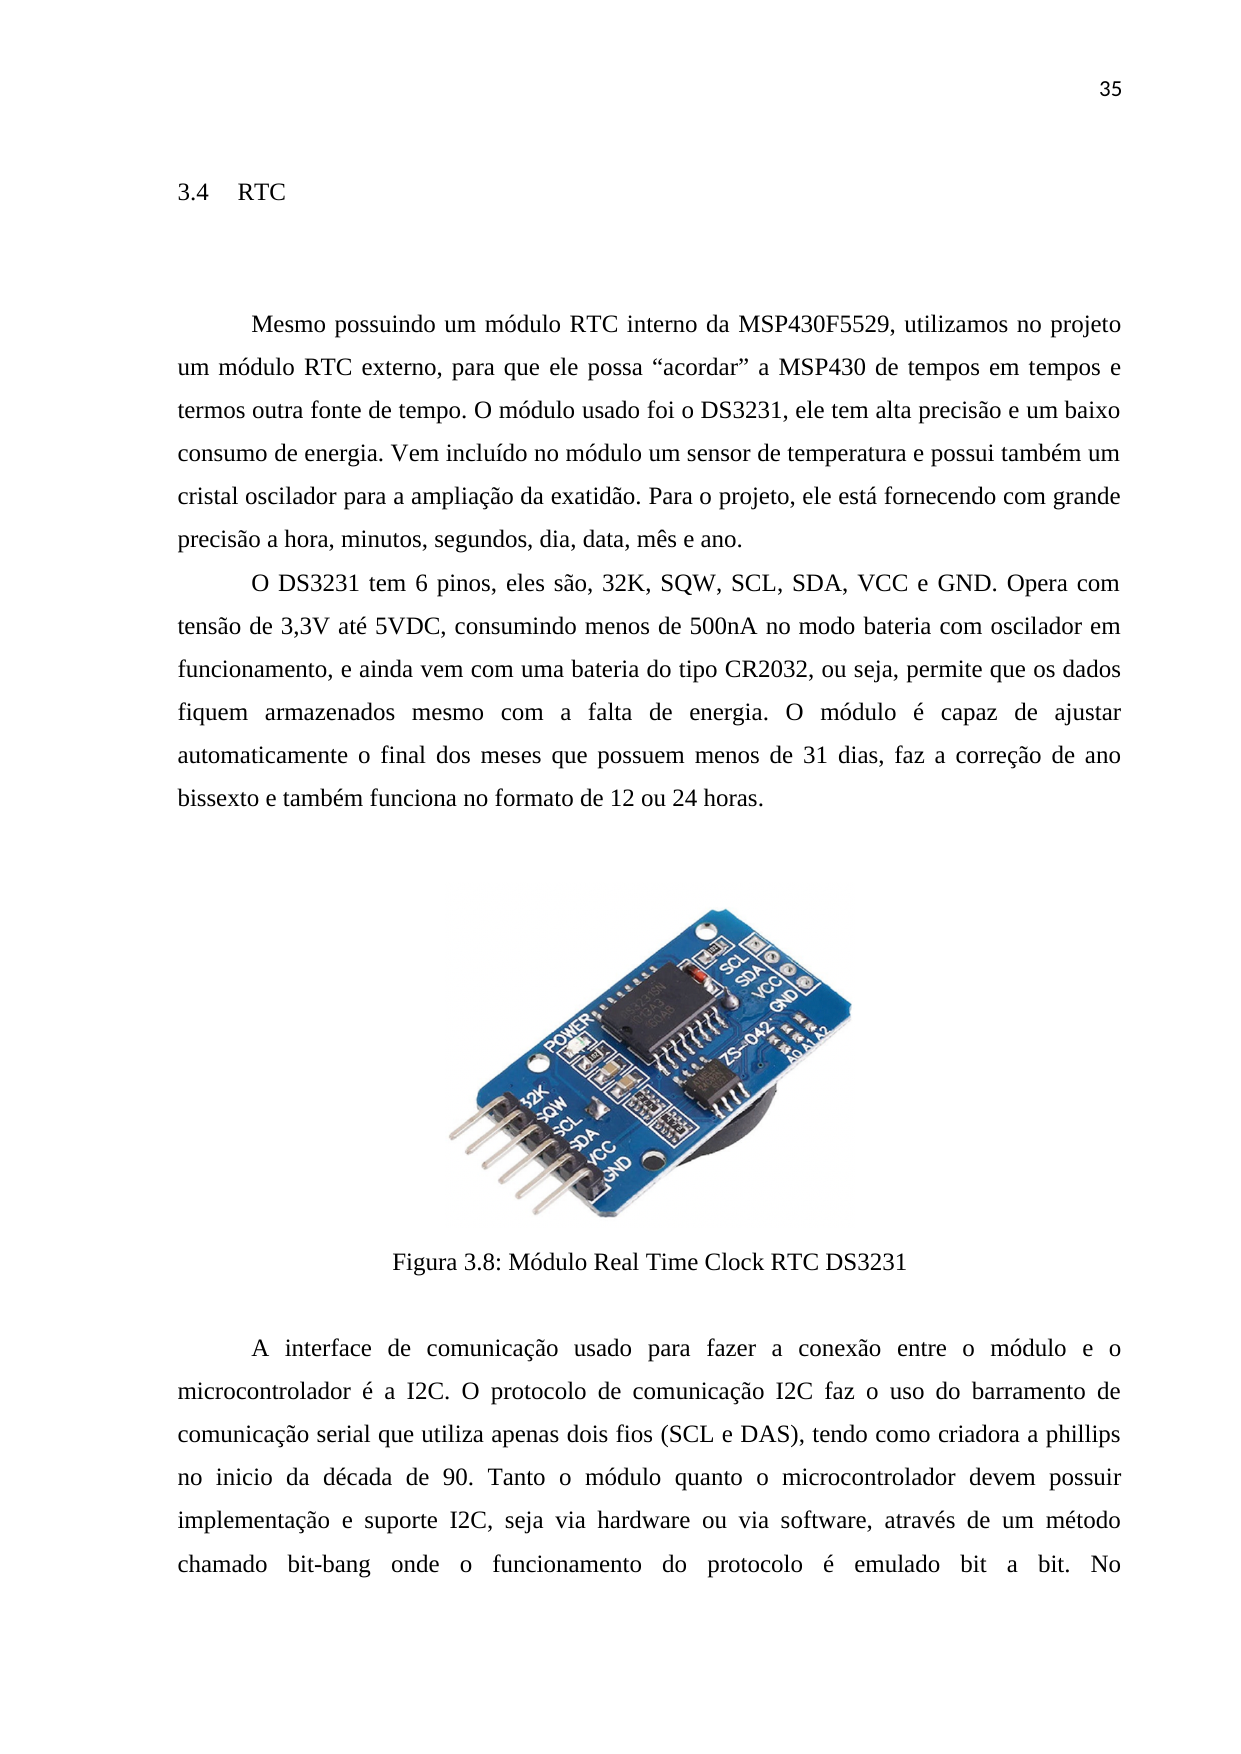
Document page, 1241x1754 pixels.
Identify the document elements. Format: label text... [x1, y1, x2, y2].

subtitle RTC [177, 177, 1122, 206]
picture [444, 882, 855, 1228]
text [177, 1333, 1122, 1577]
text Mesmo possuindo um módulo RTC interno da MSP430F5529, utilizamos no projeto um módulo RTC externo, para que ele possa “acordar” a MSP430 de tempos em tempos e termos outra fonte de tempo. O módulo usado foi o DS3231, ele tem alta precisão e um baixo consumo de energia. Vem incluído no módulo um sensor de temperatura e possui também um cristal oscilador para a ampliação da exatidão. Para o projeto, ele está fornecendo com grande precisão a hora, minutos, segundos, dia, data, mês e ano. [177, 309, 1122, 553]
text O DS3231 tem 6 pinos, eles são, 32K, SQW, SCL, SDA, VCC e GND. Opera com tensão de 3,3V até 5VDC, consumindo menos de 500nA no modo bateria com oscilador em funcionamento, e ainda vem com uma bateria do tipo CR2032, ou seja, permite que os dados fiquem armazenados mesmo com a falta de energia. O módulo é capaz de ajustar automaticamente o final dos meses que possuem menos de 31 dias, faz a correção de ano bissexto e também funciona no formato de 12 ou 24 horas. [177, 568, 1122, 812]
